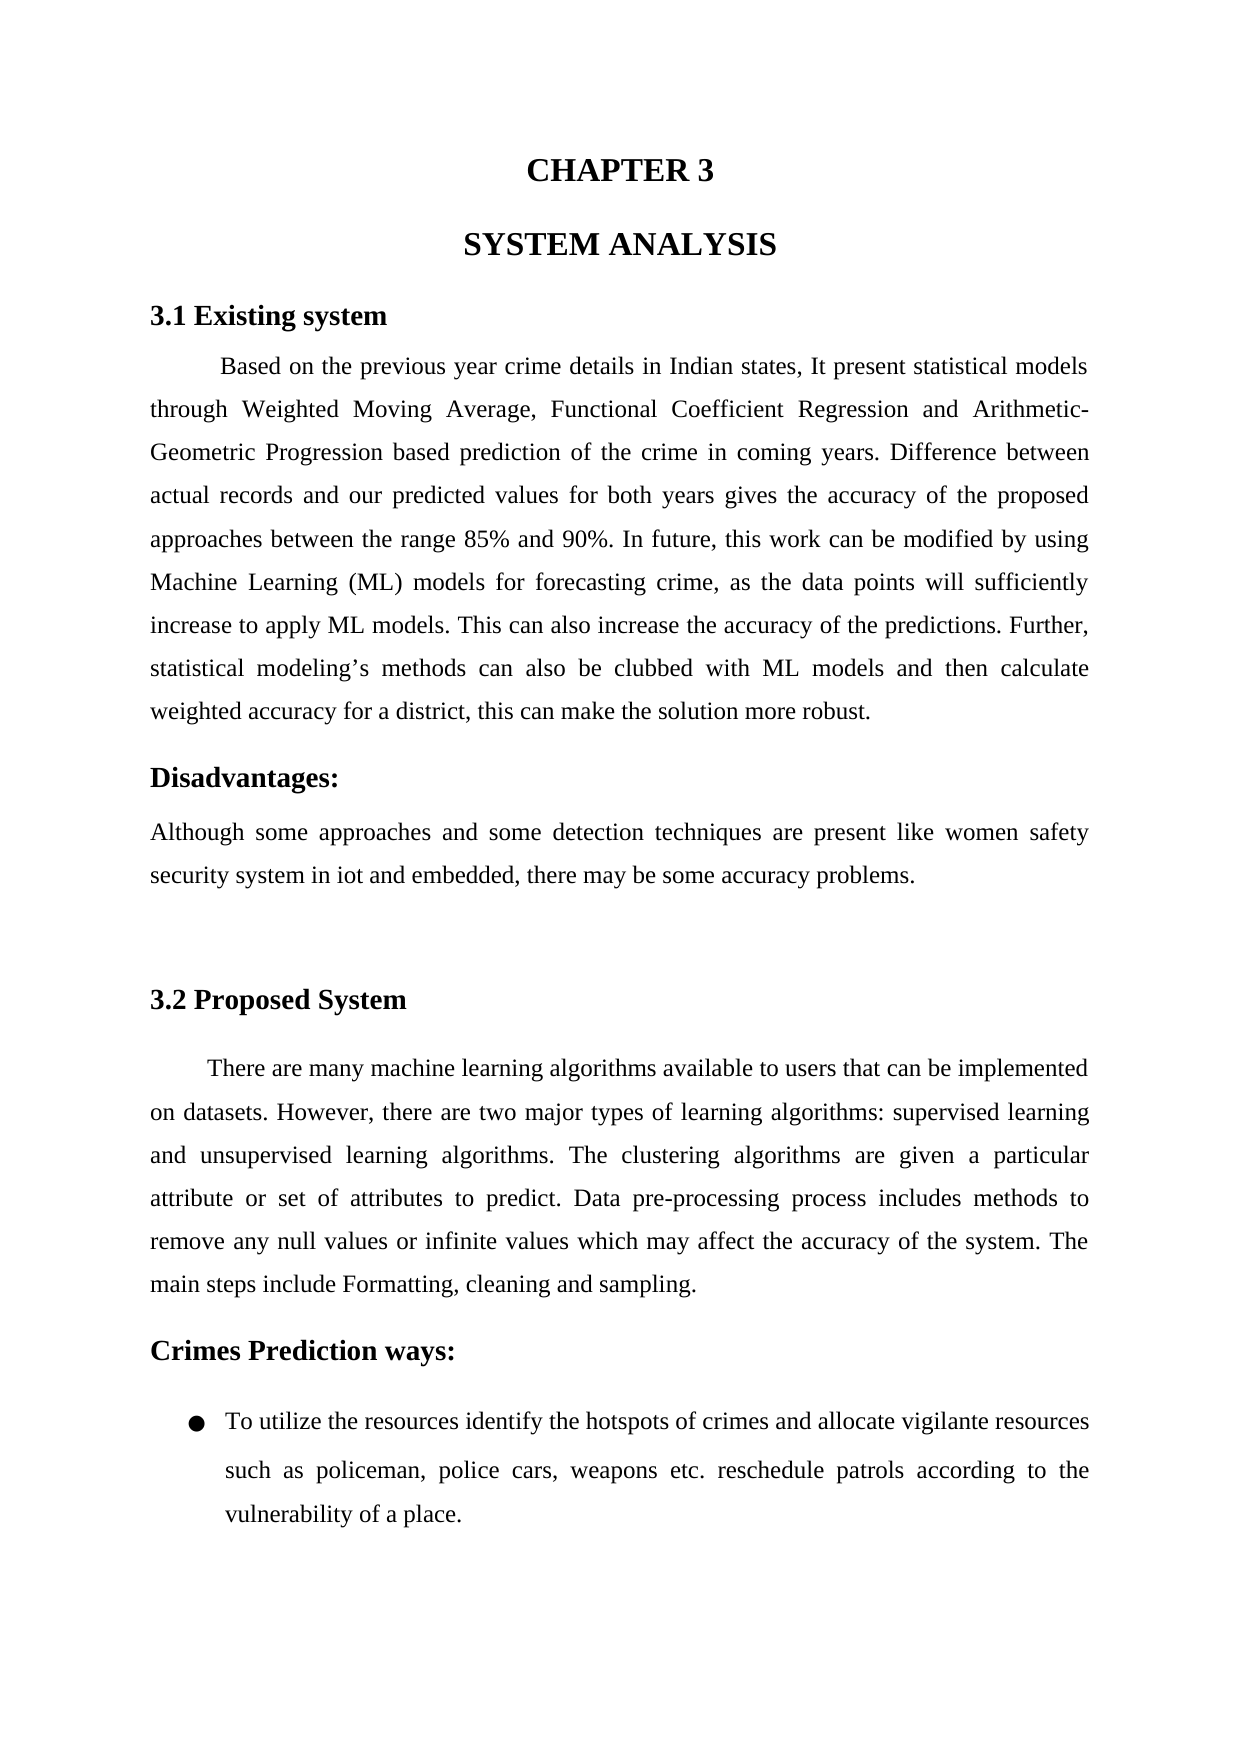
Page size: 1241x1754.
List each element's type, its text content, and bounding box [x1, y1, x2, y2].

text CHAPTER 3 [150, 150, 1090, 188]
text 3.1 Existing system [150, 298, 1090, 332]
list To utilize the resources identify the hotspots of crimes and allocate vigilante resources such as policeman, police cars, weapons etc. reschedule patrols according to the vulnerability of a place. [187, 1398, 1090, 1527]
text There are many machine learning algorithms available to users that can be implemented on datasets. However, there are two major types of learning algorithms: supervised learning and unsupervised learning algorithms. The clustering algorithms are given a particular attribute or set of attributes to predict. Data pre-processing process includes methods to remove any null values or infinite values which may affect the accuracy of the system. The main steps include Formatting, cleaning and sampling. [150, 1053, 1090, 1298]
text Crimes Prediction ways: [150, 1333, 1090, 1367]
text Although some approaches and some detection techniques are present like women safety security system in iot and embedded, there may be some accuracy problems. [150, 817, 1090, 889]
text Disadvantages: [150, 760, 1090, 794]
text Based on the previous year crime details in Indian states, It present statistical models through Weighted Moving Average, Functional Coefficient Regression and Arithmetic-Geometric Progression based prediction of the crime in coming years. Difference between actual records and our predicted values for both years gives the accuracy of the proposed approaches between the range 85% and 90%. In future, this work can be modified by using Machine Learning (ML) models for forecasting crime, as the data points will sufficiently increase to apply ML models. This can also increase the accuracy of the predictions. Further, statistical modeling’s methods can also be clubbed with ML models and then calculate weighted accuracy for a district, this can make the solution more robust. [150, 351, 1090, 725]
text SYSTEM ANALYSIS [150, 224, 1090, 262]
text 3.2 Proposed System [150, 982, 1090, 1016]
